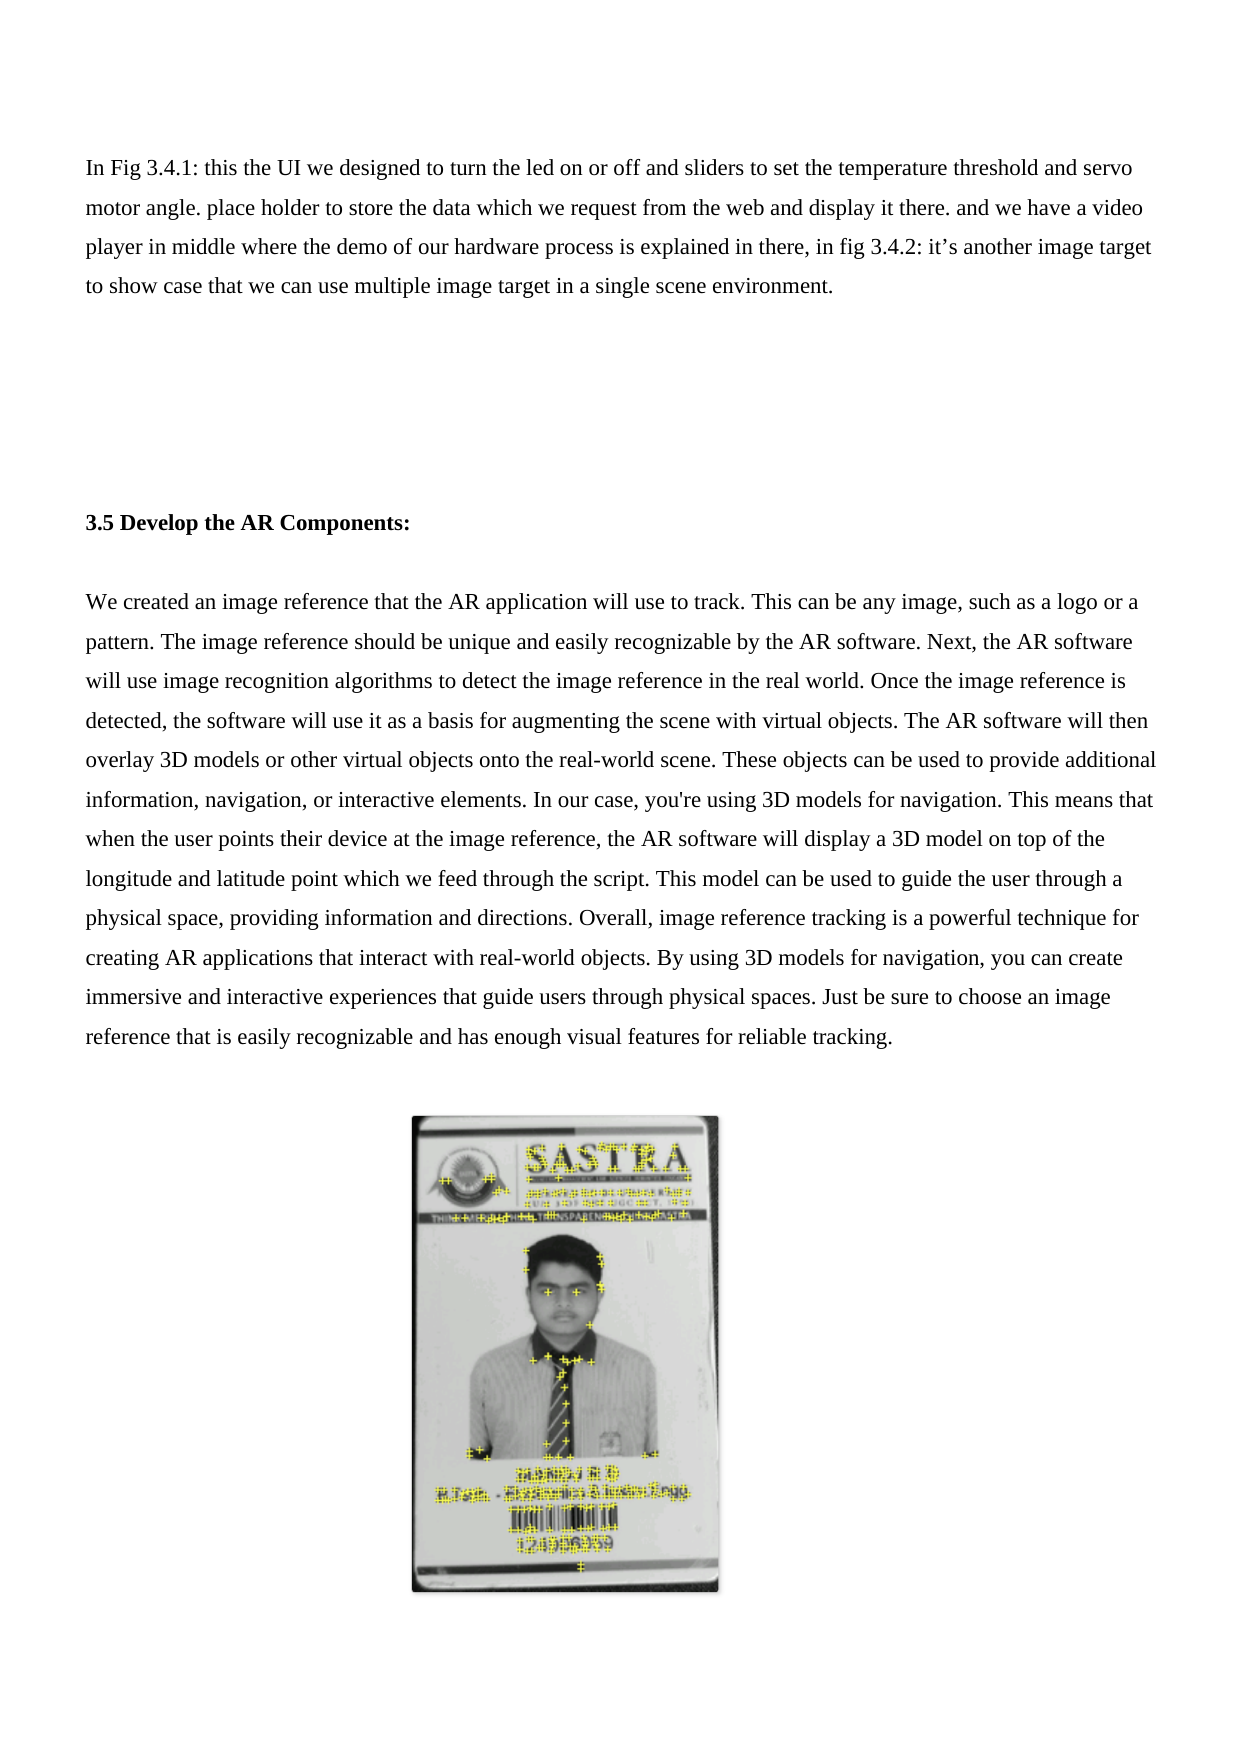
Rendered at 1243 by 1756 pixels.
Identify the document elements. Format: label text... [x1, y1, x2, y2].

text 3.5 Develop the AR Components: [85, 509, 1161, 536]
picture [400, 1106, 737, 1605]
text In Fig 3.4.1: this the UI we designed to turn the led on or off and sliders to set the temperature threshold and servo motor angle. place holder to store the data which we request from the web and display it there. and we have a video player in middle where the demo of our hardware process is explained in there, in fig 3.4.2: it’s another image target to show case that we can use multiple image target in a single scene environment. [85, 154, 1161, 299]
text We created an image reference that the AR application will use to track. This can be any image, such as a logo or a pattern. The image reference should be unique and easily recognizable by the AR software. Next, the AR software will use image recognition algorithms to detect the image reference in the real world. Once the image reference is detected, the software will use it as a basis for augmenting the scene with virtual objects. The AR software will then overlay 3D models or other virtual objects onto the real-world scene. These objects can be used to provide additional information, navigation, or interactive elements. In our case, you're using 3D models for navigation. This means that when the user points their device at the image reference, the AR software will display a 3D model on top of the longitude and latitude point which we feed through the script. This model can be used to guide the user through a physical space, providing information and directions. Overall, image reference tracking is a powerful technique for creating AR applications that interact with real-world objects. By using 3D models for navigation, you can create immersive and interactive experiences that guide users through physical spaces. Just be sure to choose an image reference that is easily recognizable and has enough visual features for reliable tracking. [85, 588, 1161, 1049]
